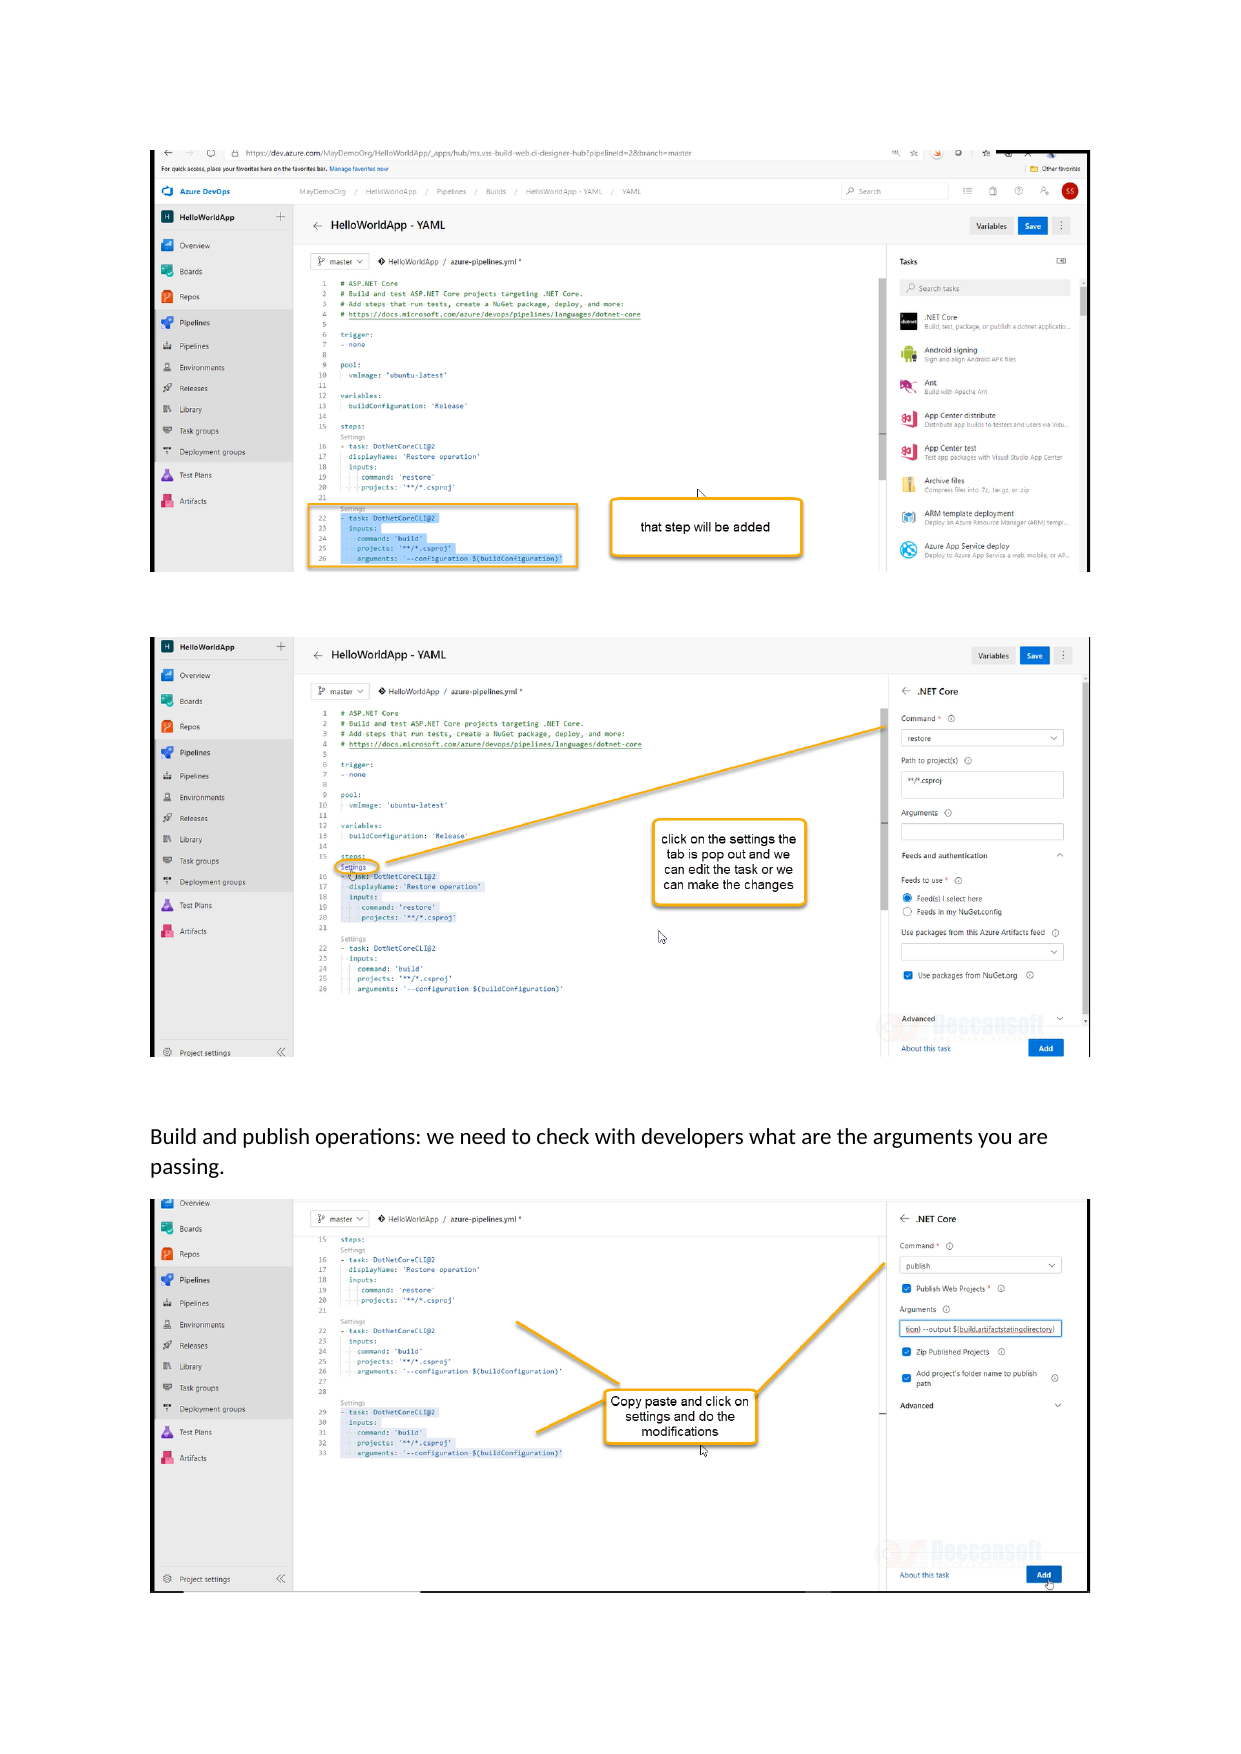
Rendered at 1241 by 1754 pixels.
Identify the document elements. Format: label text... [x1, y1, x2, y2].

text Build and publish operations: we need to check with developers what are the arguments you are passing. [150, 1122, 1090, 1180]
picture [150, 1199, 1091, 1593]
picture [150, 637, 1091, 1057]
picture [150, 150, 1091, 572]
